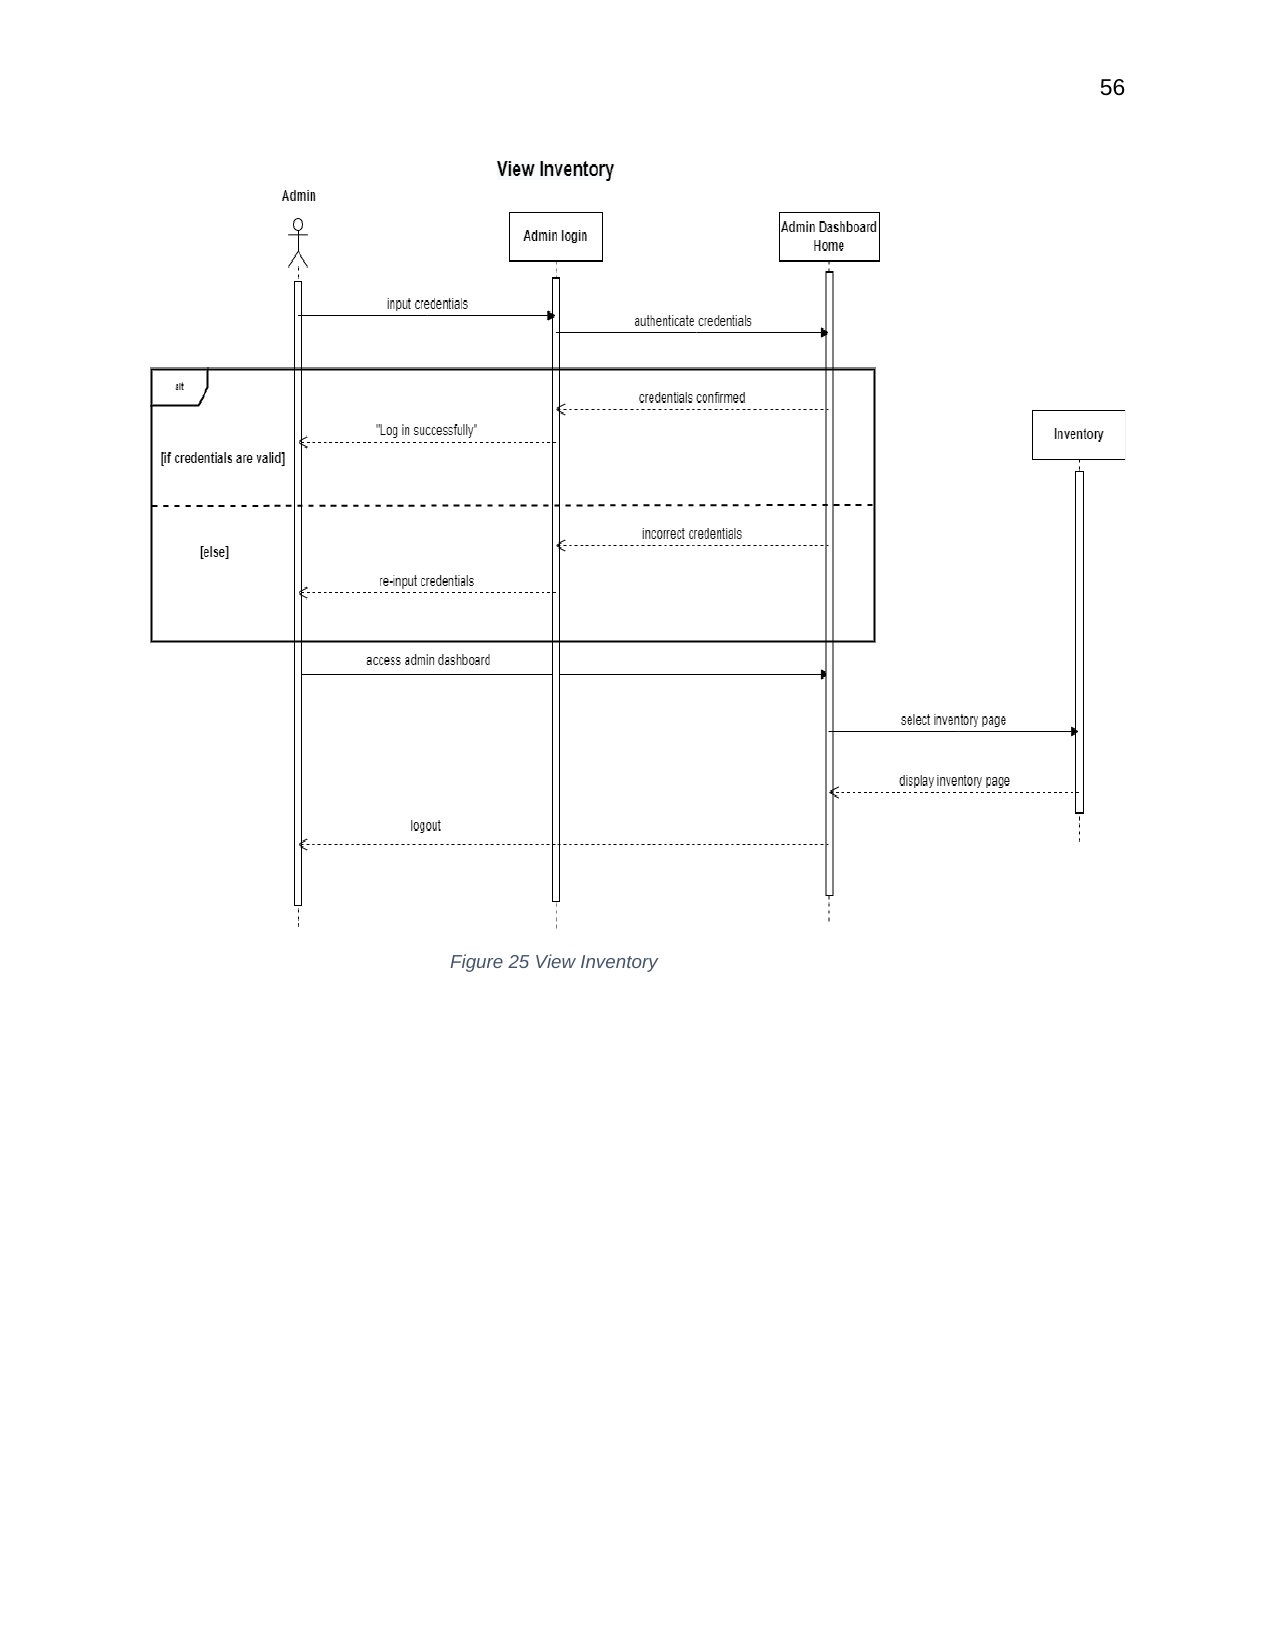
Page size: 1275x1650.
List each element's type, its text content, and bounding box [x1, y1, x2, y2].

text Figure 25 View Inventory [375, 950, 1125, 972]
picture [150, 150, 1125, 932]
